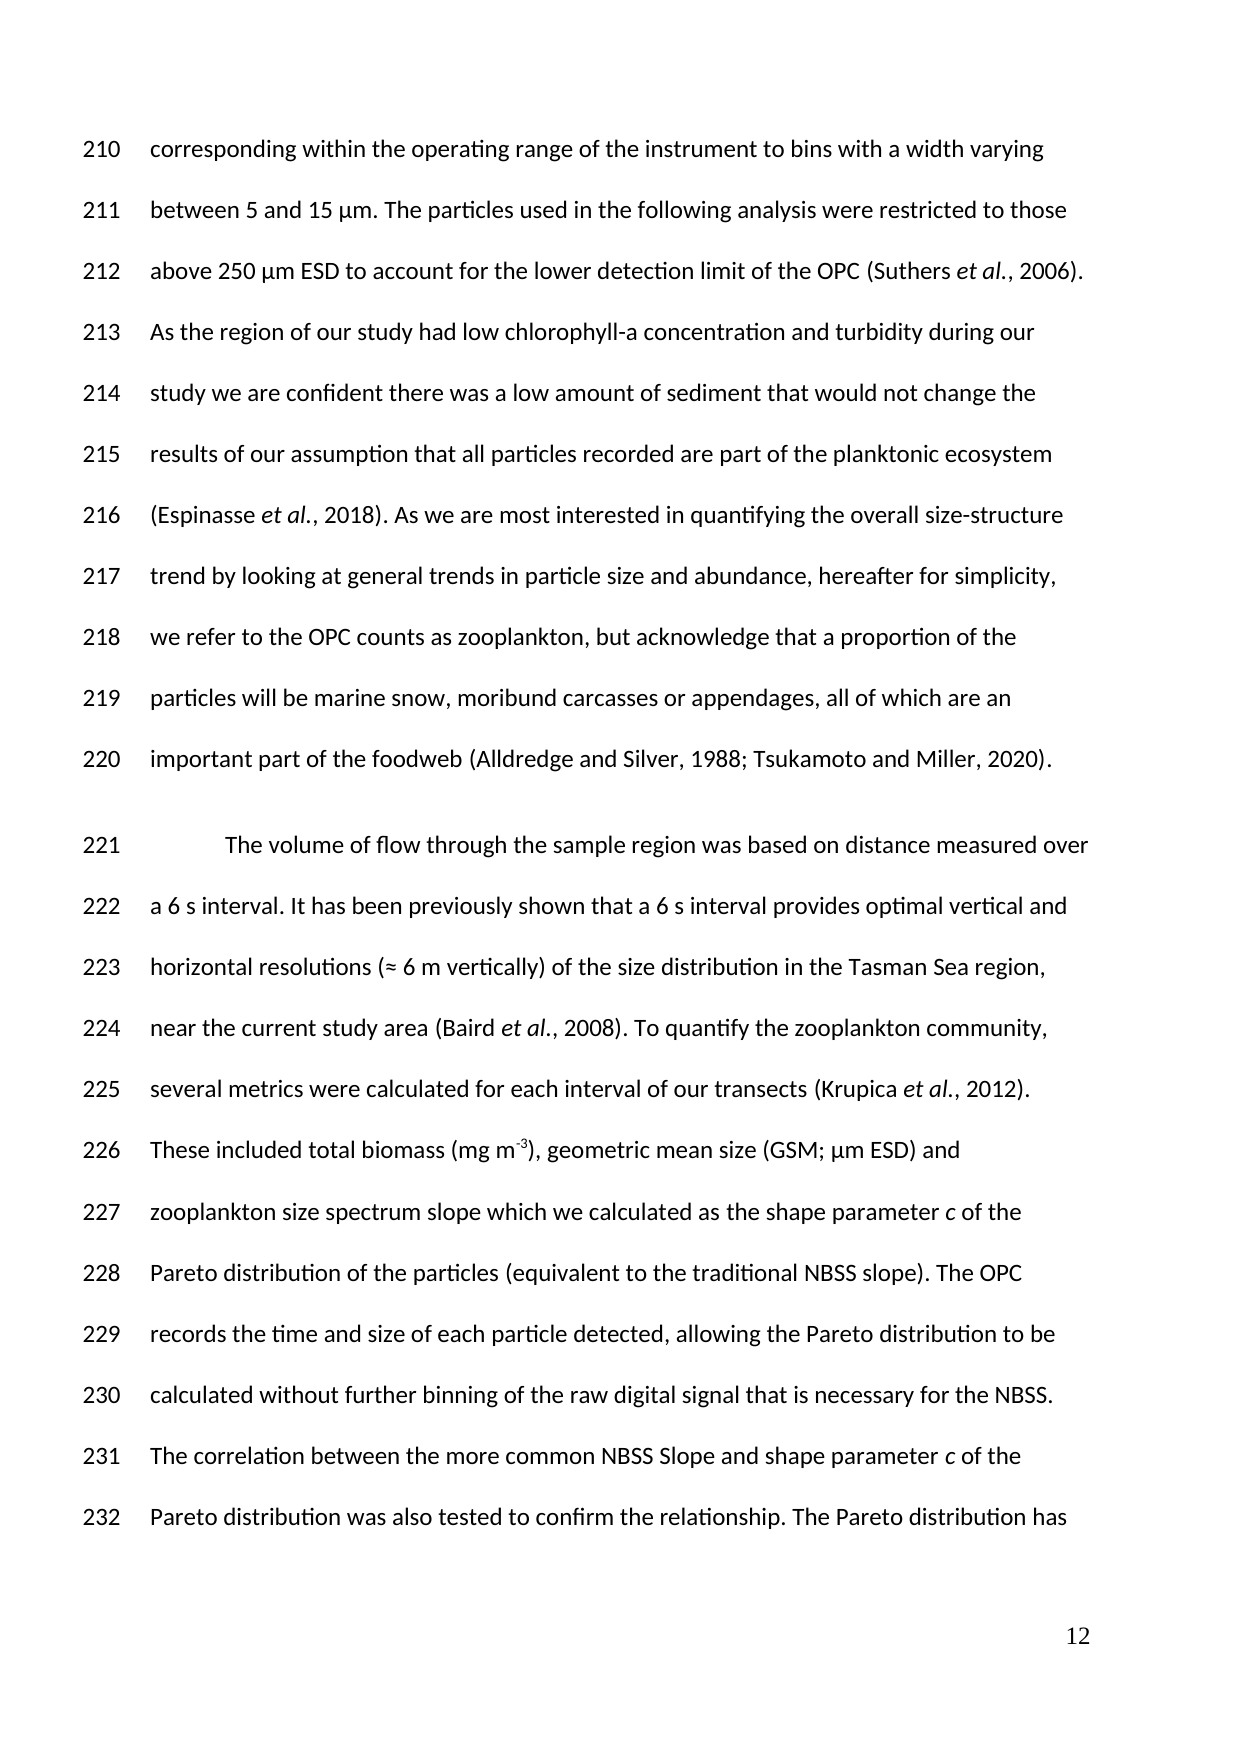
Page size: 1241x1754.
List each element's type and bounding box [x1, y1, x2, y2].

text [150, 829, 1090, 1531]
text [150, 133, 1090, 774]
